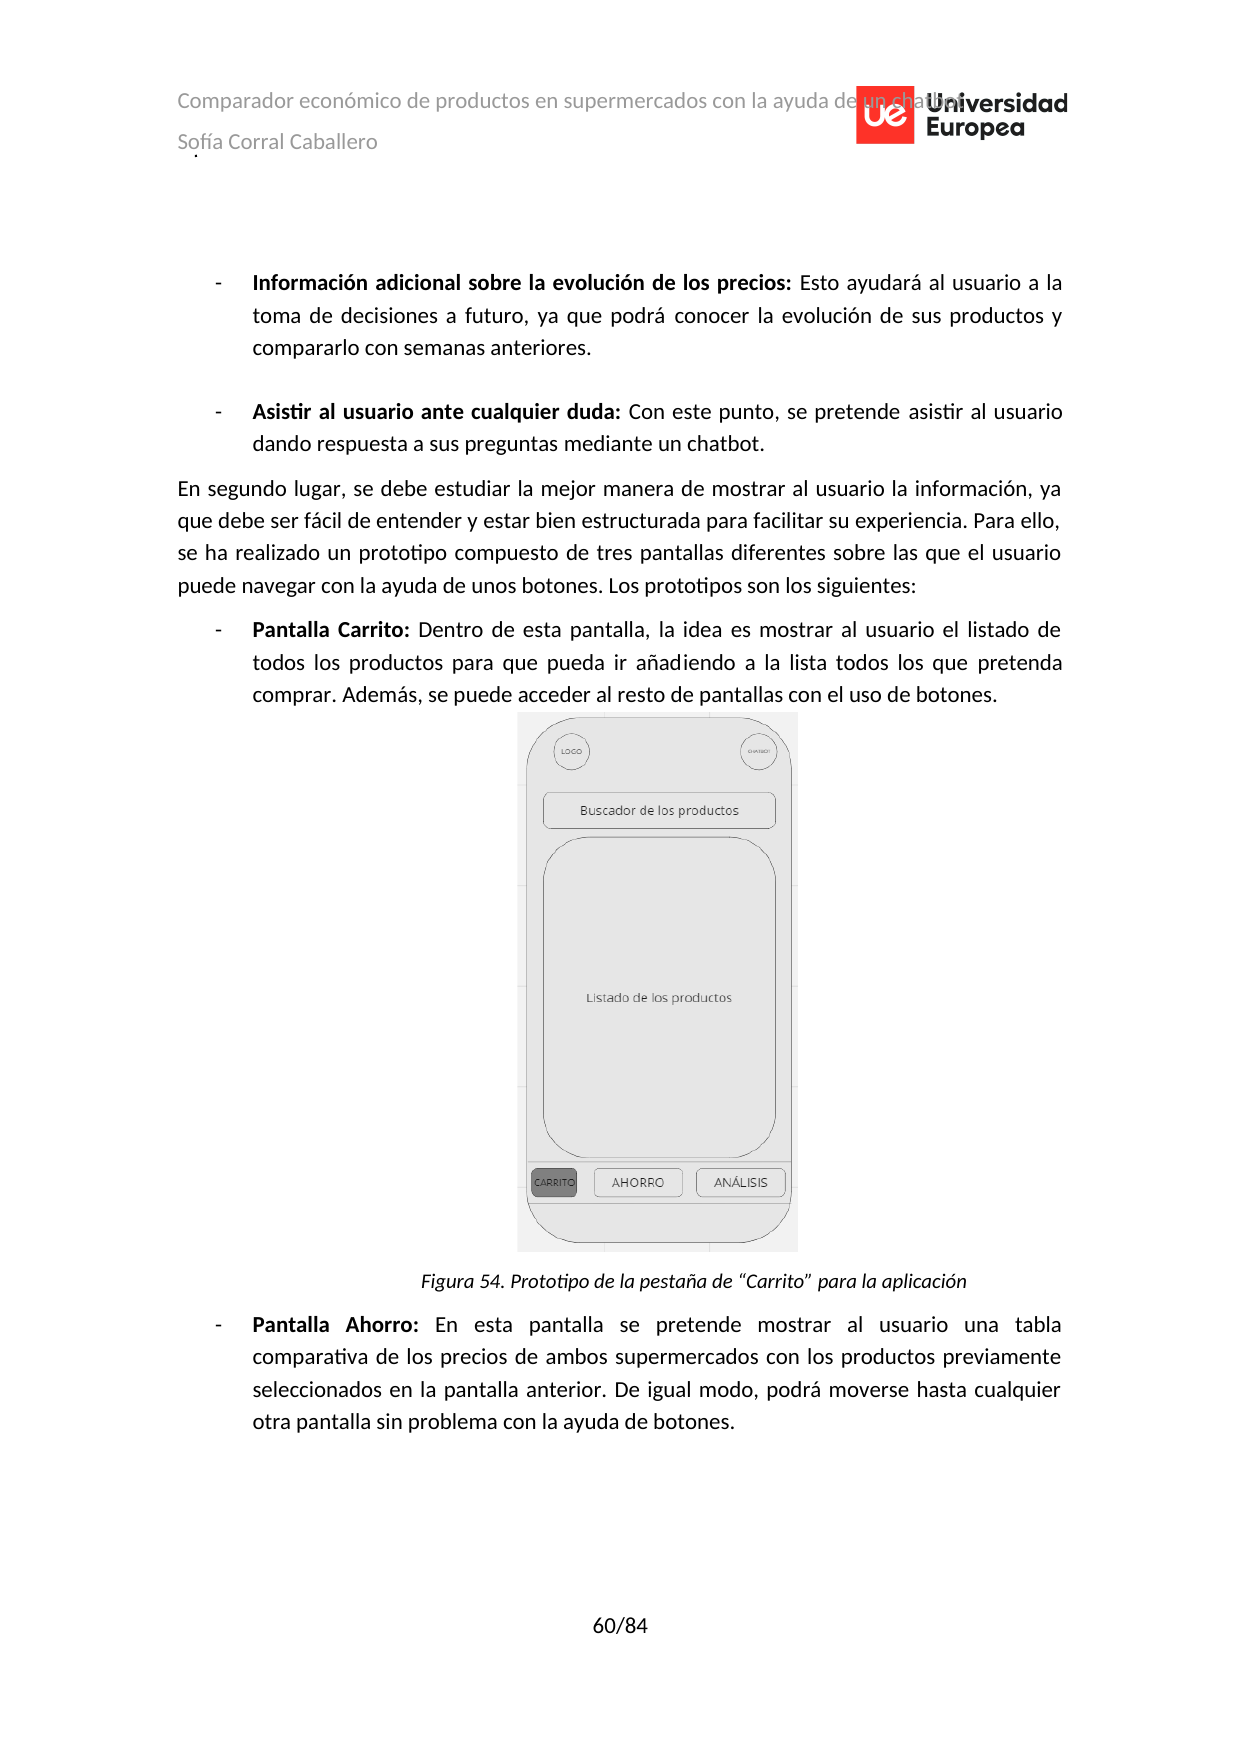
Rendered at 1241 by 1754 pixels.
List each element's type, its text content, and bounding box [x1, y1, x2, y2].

text Figura 54. Prototipo de la pestaña de “Carrito” para la aplicación [252, 1269, 1063, 1294]
picture [517, 712, 798, 1252]
list Pantalla Carrito: Dentro de esta pantalla, la idea es mostrar al usuario el listado de todos los productos para que pueda ir añadiendo a la lista todos los que pretenda comprar. Además, se puede acceder al resto de pantallas con el uso de botones. [215, 615, 1063, 708]
list Información adicional sobre la evolución de los precios: Esto ayudará al usuario a la toma de decisiones a futuro, ya que podrá conocer la evolución de sus productos y compararlo con semanas anteriores. [215, 268, 1063, 361]
list Pantalla Ahorro: En esta pantalla se pretende mostrar al usuario una tabla comparativa de los precios de ambos supermercados con los productos previamente seleccionados en la pantalla anterior. De igual modo, podrá moverse hasta cualquier otra pantalla sin problema con la ayuda de botones. [215, 1310, 1063, 1435]
picture [856, 86, 1068, 144]
list Asistir al usuario ante cualquier duda: Con este punto, se pretende asistir al usuario dando respuesta a sus preguntas mediante un chatbot. [215, 397, 1063, 457]
text En segundo lugar, se debe estudiar la mejor manera de mostrar al usuario la información, ya que debe ser fácil de entender y estar bien estructurada para facilitar su experiencia. Para ello, se ha realizado un prototipo compuesto de tres pantallas diferentes sobre las que el usuario puede navegar con la ayuda de unos botones. Los prototipos son los siguientes: [177, 474, 1063, 599]
